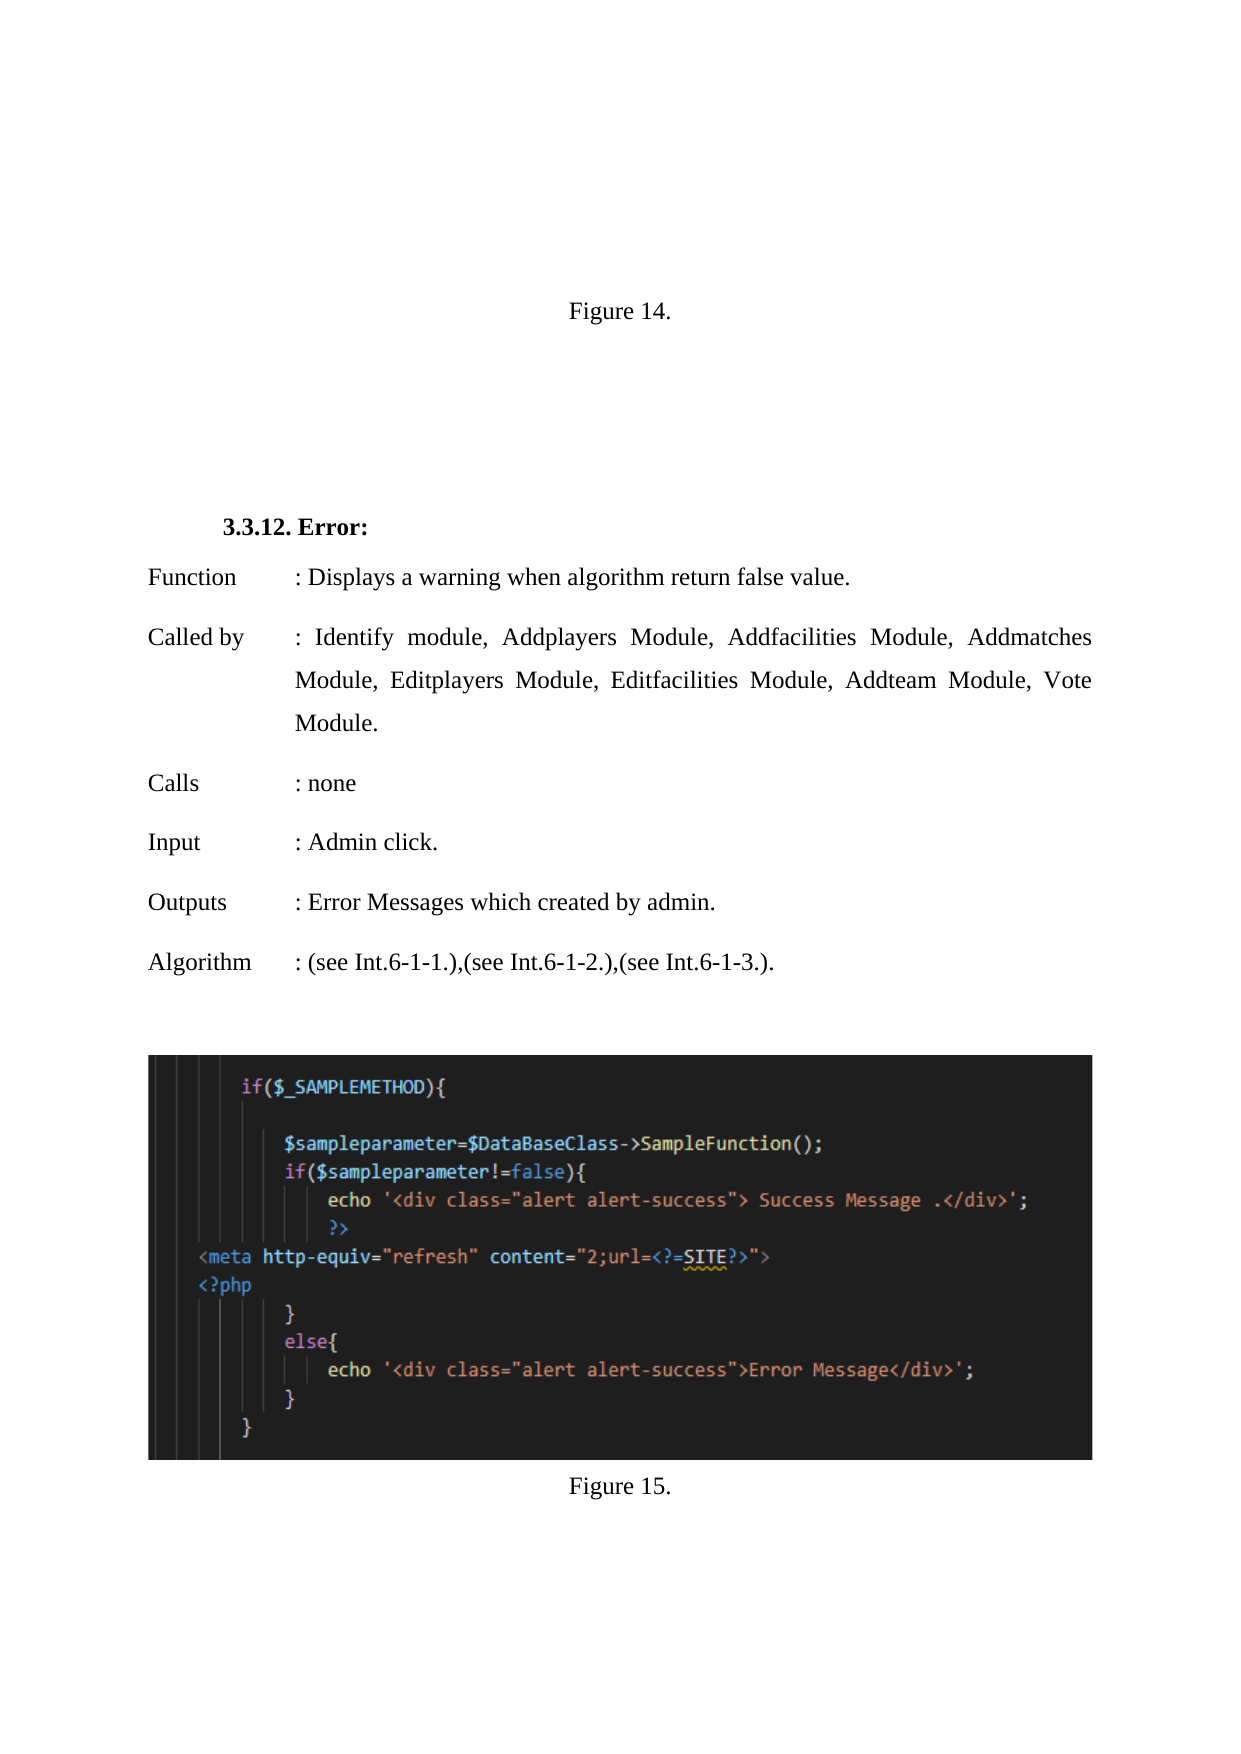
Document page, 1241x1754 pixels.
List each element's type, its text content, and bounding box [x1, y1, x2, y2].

text Figure 14. [148, 296, 1092, 325]
text Function : Displays a warning when algorithm return false value. [148, 562, 1092, 591]
subtitle 3.3.12. Error: [148, 512, 1092, 541]
text Outputs : Error Messages which created by admin. [148, 887, 1092, 916]
text Input : Admin click. [148, 827, 1092, 856]
text Calls : none [148, 768, 1092, 796]
text Algorithm : (see Int.6-1-1.),(see Int.6-1-2.),(see Int.6-1-3.). [148, 947, 1092, 976]
text Figure 15. [148, 1471, 1092, 1500]
picture [148, 1055, 1093, 1460]
text Called by : Identify module, Addplayers Module, Addfacilities Module, Addmatches Module, Editplayers Module, Editfacilities Module, Addteam Module, Vote Module. [148, 622, 1092, 737]
